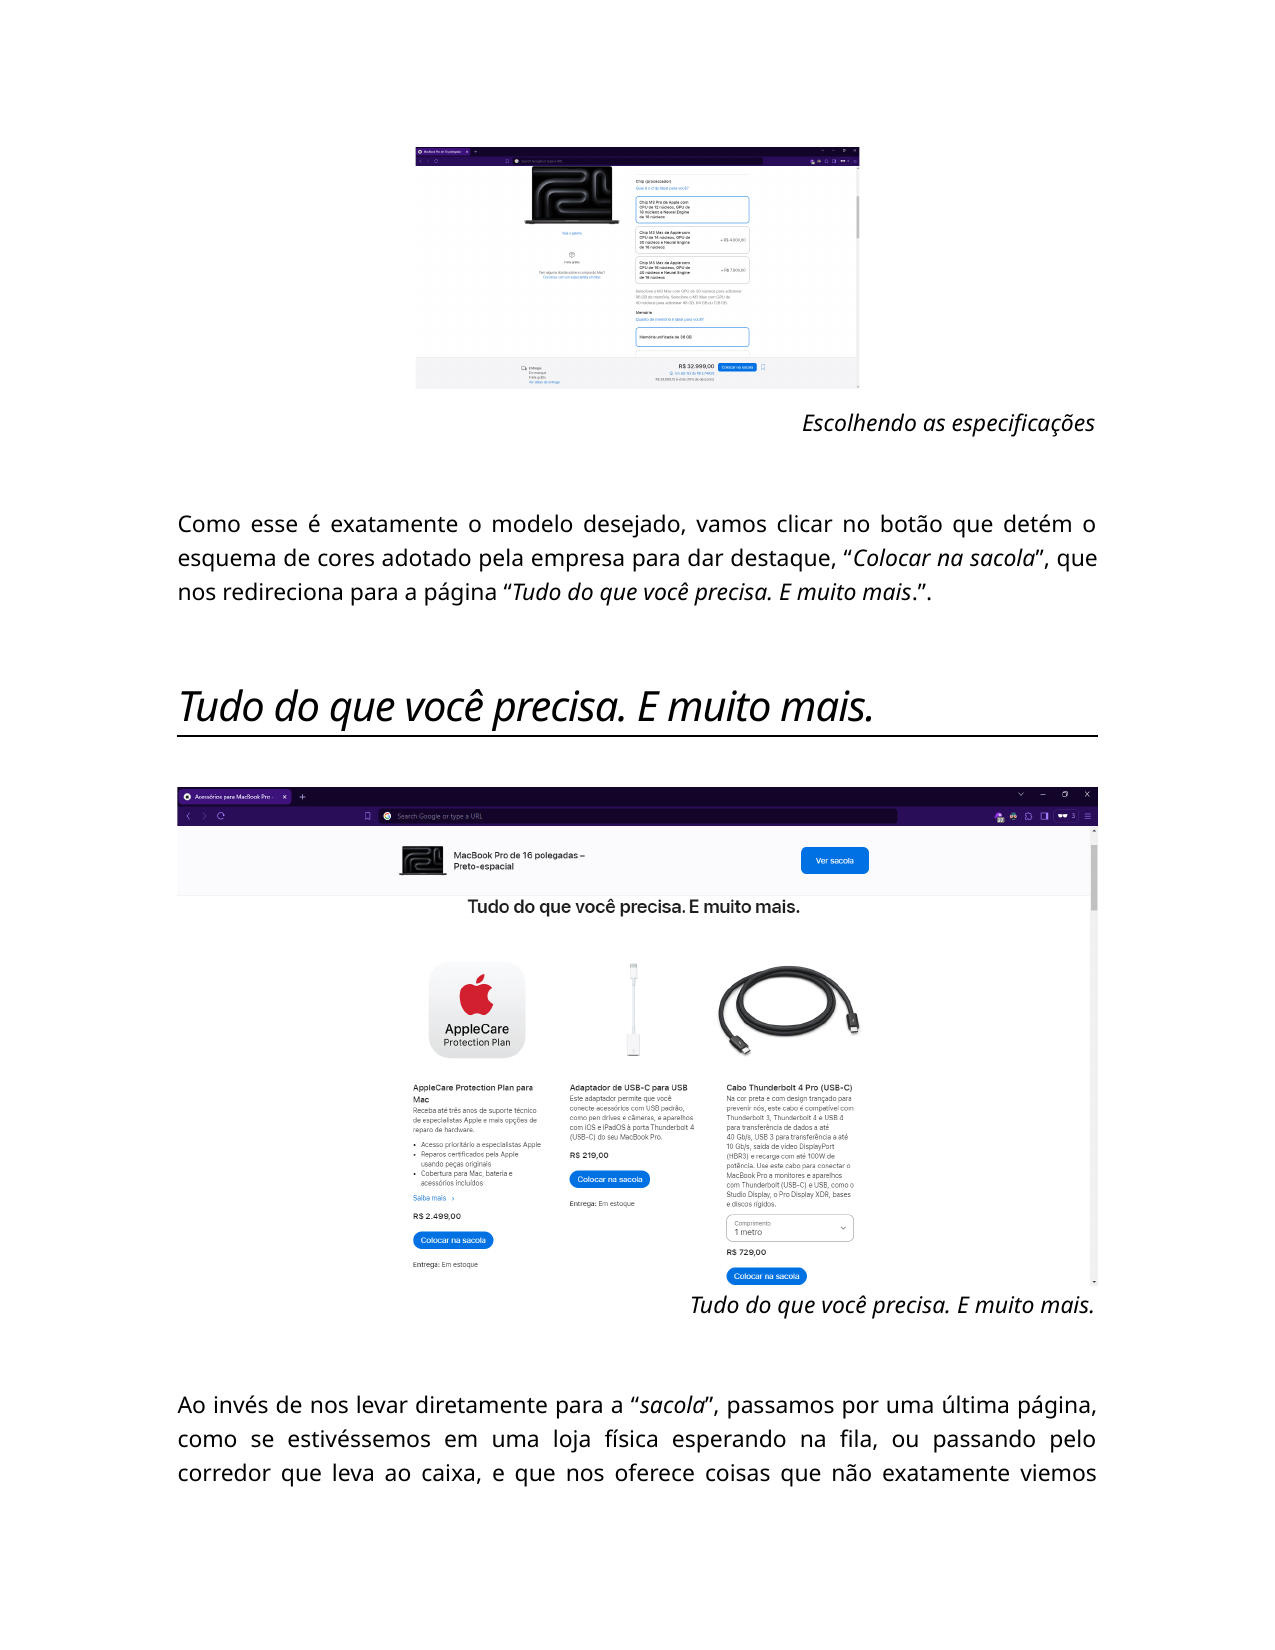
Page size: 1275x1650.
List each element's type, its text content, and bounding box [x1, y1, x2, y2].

text Escolhendo as especificações [177, 407, 1098, 439]
text Como esse é exatamente o modelo desejado, vamos clicar no botão que detém o esquema de cores adotado pela empresa para dar destaque, “Colocar na sacola”, que nos redireciona para a página “Tudo do que você precisa. E muito mais.”. [177, 508, 1098, 607]
picture [177, 787, 1098, 1286]
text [177, 1389, 1098, 1488]
text Tudo do que você precisa. E muito mais. [177, 1286, 1098, 1320]
picture [415, 147, 860, 389]
title Tudo do que você precisa. E muito mais. [177, 677, 1098, 735]
